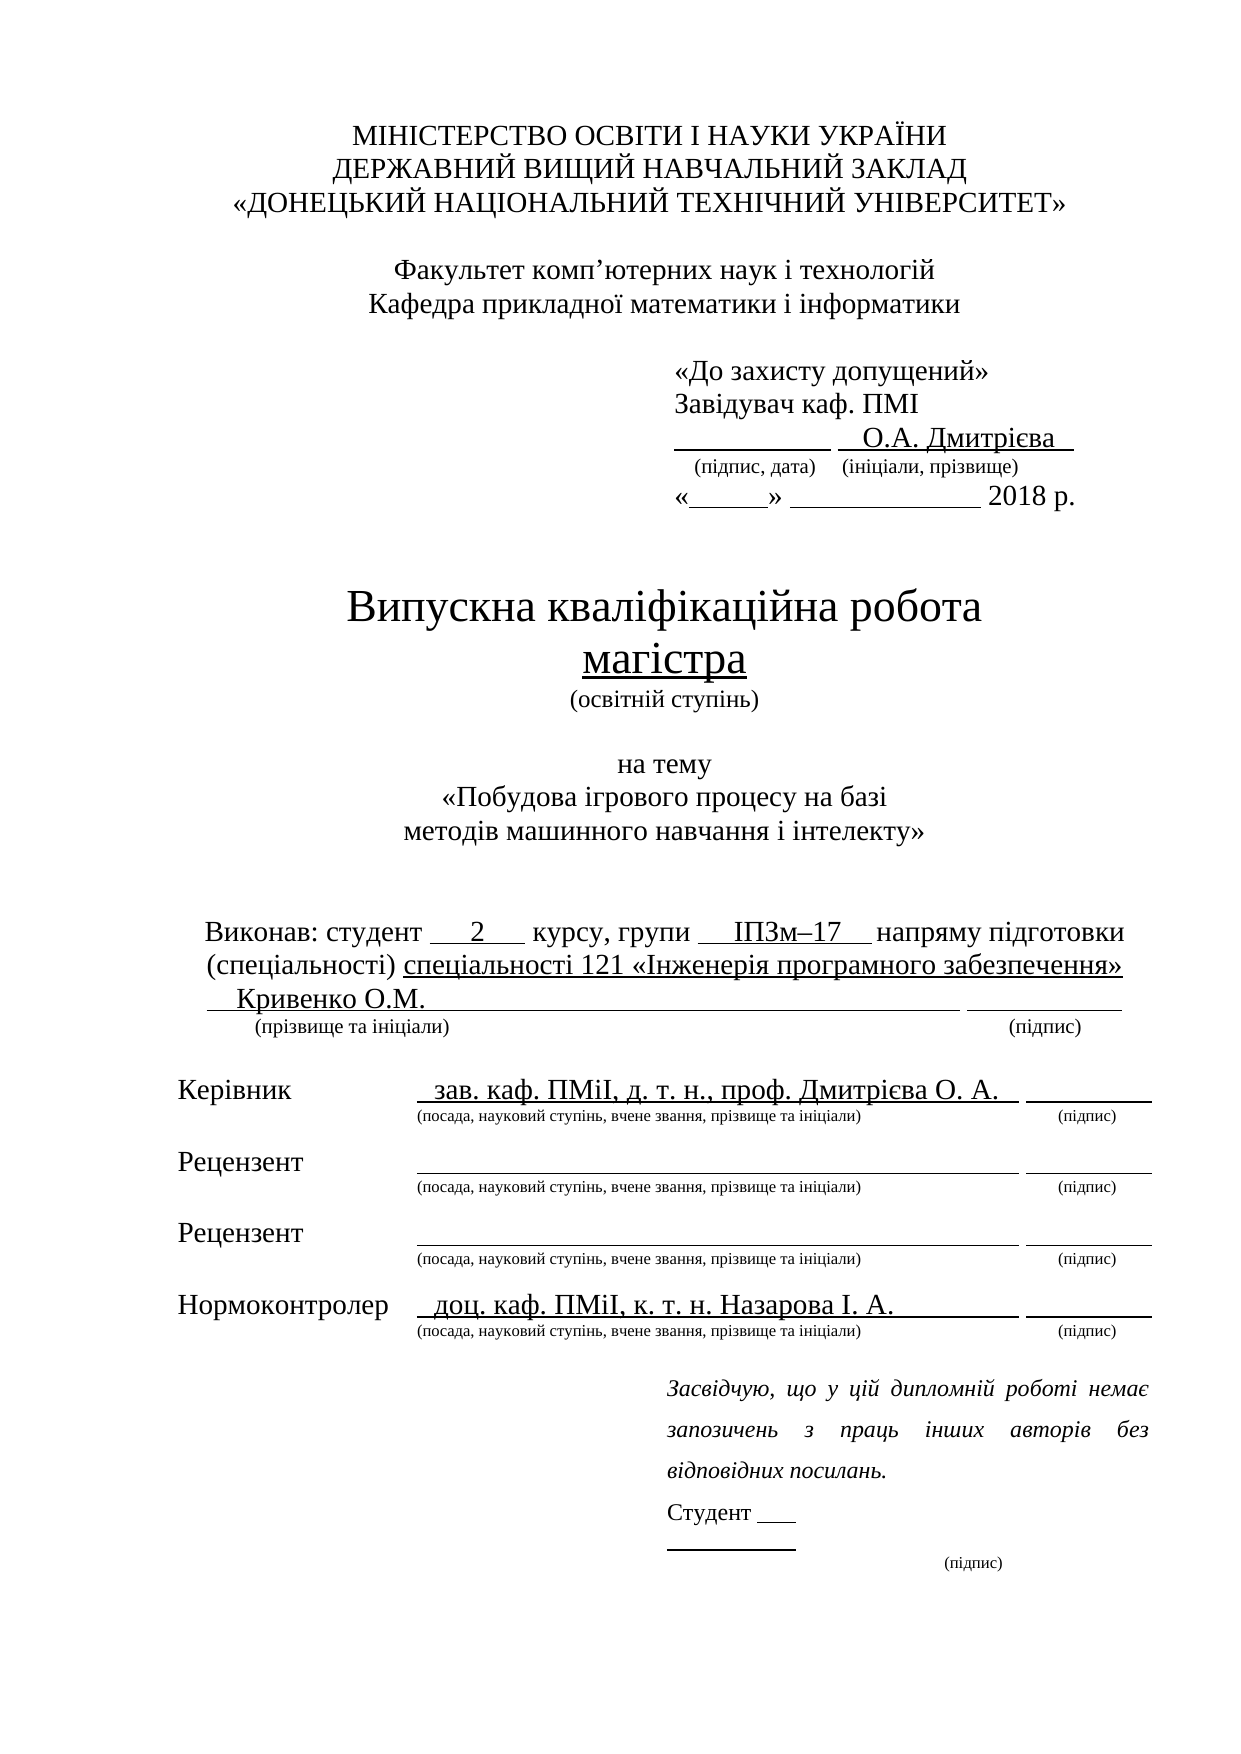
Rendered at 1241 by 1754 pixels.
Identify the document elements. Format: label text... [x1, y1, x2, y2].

text (освітній ступінь) [177, 684, 1152, 712]
text (підпис, дата) (ініціали, прізвище) [674, 453, 1152, 478]
text (посада, науковий ступінь, вчене звання, прізвище та ініціали) (підпис) [177, 1321, 1152, 1340]
text Факультет комп’ютерних наук і технологій [177, 252, 1152, 286]
text (посада, науковий ступінь, вчене звання, прізвище та ініціали) (підпис) [177, 1105, 1152, 1124]
text ДЕРЖАВНИЙ ВИЩИЙ НАВЧАЛЬНИЙ ЗАКЛАД [148, 152, 1152, 185]
text О.А. Дмитрієва [674, 420, 1152, 453]
text «Побудова ігрового процесу на базі методів машинного навчання і інтелекту» [177, 779, 1152, 847]
text «ДОНЕЦЬКИЙ НАЦІОНАЛЬНИЙ ТЕХНІЧНИЙ УНІВЕРСИТЕТ» [148, 185, 1152, 219]
text на тему [177, 746, 1152, 779]
text Рецензент [177, 1216, 1152, 1249]
text Випускна кваліфікаційна робота магістра [177, 578, 1152, 684]
text (підпис) [650, 1553, 1152, 1572]
text МІНІСТЕРСТВО ОСВІТИ І НАУКИ УКРАЇНИ [148, 118, 1152, 152]
text Кафедра прикладної математики і інформатики [177, 286, 1152, 319]
text Завідувач каф. ПМІ [674, 386, 1152, 420]
text (посада, науковий ступінь, вчене звання, прізвище та ініціали) (підпис) [177, 1177, 1152, 1196]
text Нормоконтролер доц. каф. ПМіІ, к. т. н. Назарова І. А. [177, 1287, 1152, 1321]
text Засвідчую, що у цій дипломній роботі немає запозичень з праць інших авторів без відповідних посилань. [667, 1374, 1152, 1484]
text «До захисту допущений» [674, 353, 1152, 386]
text « » 2018 р. [674, 478, 1152, 511]
text Виконав: студент 2 курсу, групи ІПЗм–17 напряму підготовки (спеціальності) спеціальності 121 «Інженерія програмного забезпечення» [177, 914, 1152, 981]
text (прізвище та ініціали) (підпис) [177, 1014, 1152, 1038]
text Керівник зав. каф. ПМіІ, д. т. н., проф. Дмитрієва О. А. [177, 1072, 1152, 1105]
text Студент [667, 1498, 1152, 1553]
text Кривенко О.М. [177, 981, 1152, 1014]
text Рецензент [177, 1144, 1152, 1177]
text (посада, науковий ступінь, вчене звання, прізвище та ініціали) (підпис) [177, 1249, 1152, 1268]
